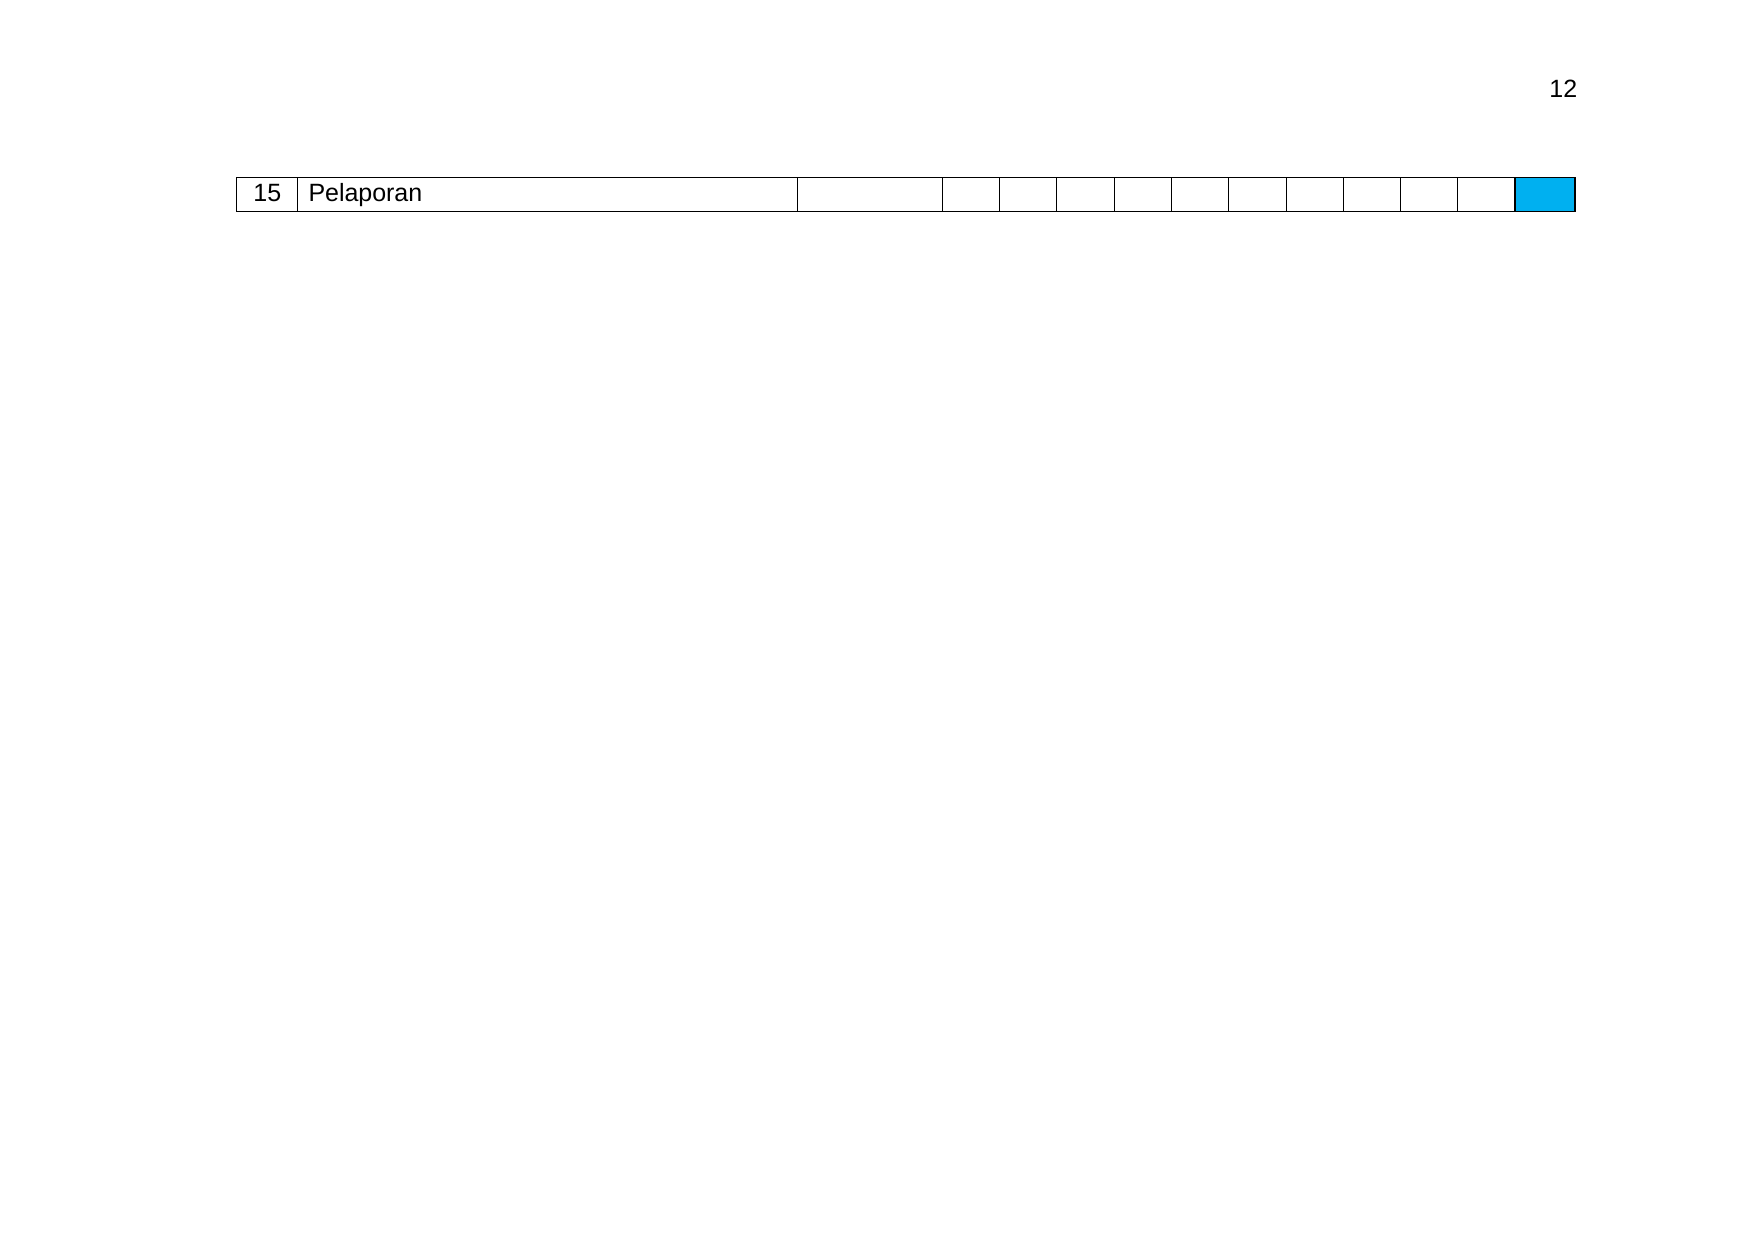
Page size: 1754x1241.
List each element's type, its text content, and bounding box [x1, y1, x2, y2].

table_cell Pelaporan [298, 178, 797, 211]
table_cell [1229, 178, 1286, 211]
table_cell [943, 178, 999, 211]
table_cell [1000, 178, 1056, 211]
table_cell [1287, 178, 1343, 211]
table_cell [798, 178, 942, 211]
table_cell [1344, 178, 1400, 211]
table_cell [1401, 178, 1457, 211]
table_cell 15 [237, 178, 297, 211]
table_cell [1057, 178, 1114, 211]
table_cell [1516, 178, 1574, 211]
table_cell [1172, 178, 1228, 211]
table_cell [1115, 178, 1171, 211]
table_cell [1458, 178, 1514, 211]
